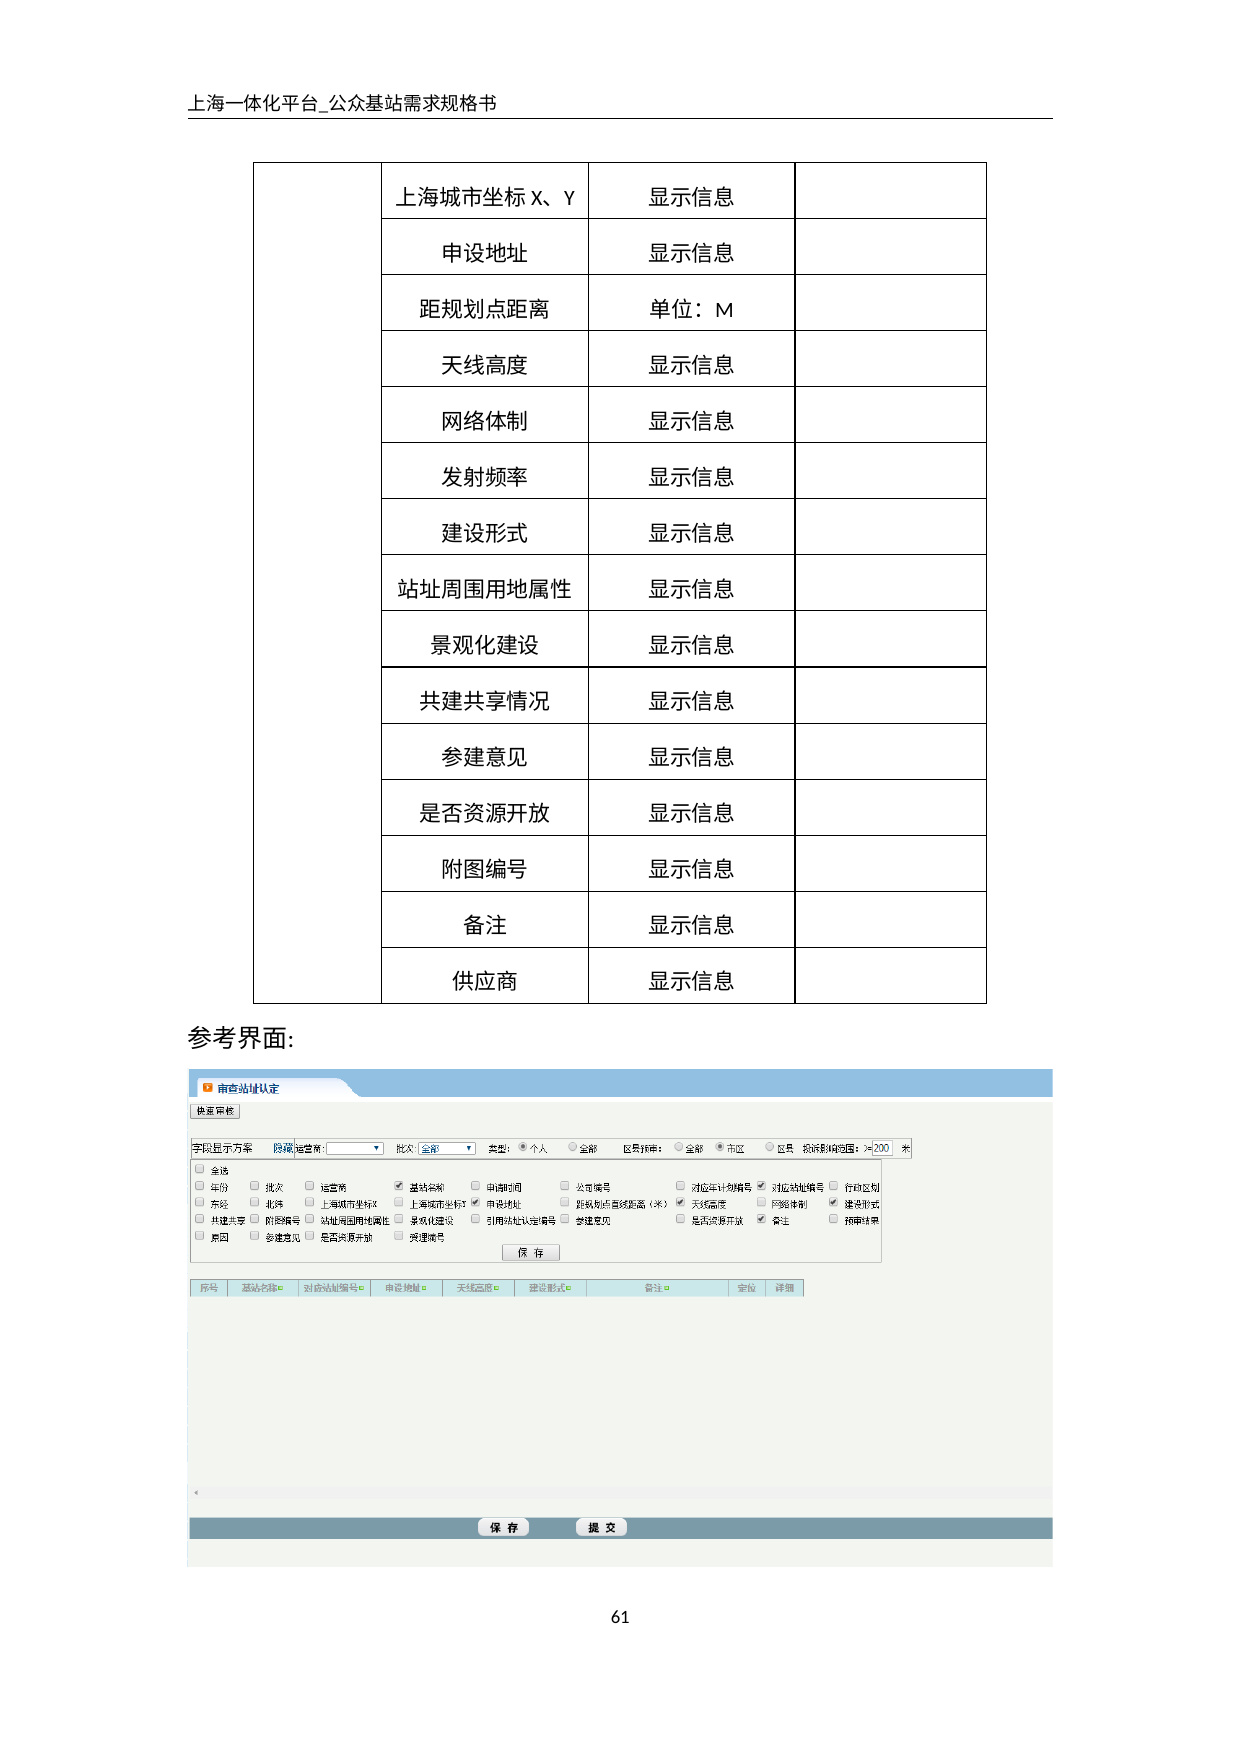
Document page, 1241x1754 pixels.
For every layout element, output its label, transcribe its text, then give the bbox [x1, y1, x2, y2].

table_cell 参建意见 [382, 724, 588, 778]
table_cell 显示信息 [589, 668, 794, 722]
table_cell 附图编号 [382, 836, 588, 891]
table_cell [796, 443, 986, 498]
table_cell [796, 555, 986, 610]
table_cell [796, 668, 986, 722]
table_cell 申设地址 [382, 219, 588, 274]
table_cell [796, 892, 986, 947]
table_cell [796, 611, 986, 666]
table_cell [796, 499, 986, 554]
picture [187, 1068, 1053, 1567]
table_cell [796, 836, 986, 891]
table_cell 显示信息 [589, 499, 794, 554]
table_cell [796, 948, 986, 1003]
table_cell 显示信息 [589, 948, 794, 1003]
table_cell 共建共享情况 [382, 668, 588, 722]
table_cell 显示信息 [589, 219, 794, 274]
table_cell [796, 163, 986, 218]
table_cell 显示信息 [589, 387, 794, 442]
table_cell 显示信息 [589, 163, 794, 218]
table_cell 备注 [382, 892, 588, 947]
table_cell 距规划点距离 [382, 275, 588, 330]
table_cell 是否资源开放 [382, 780, 588, 834]
table_cell 单位：M [589, 275, 794, 330]
table_cell 显示信息 [589, 892, 794, 947]
table_cell 网络体制 [382, 387, 588, 442]
table_cell [796, 275, 986, 330]
table_cell 景观化建设 [382, 611, 588, 666]
table_cell 显示信息 [589, 836, 794, 891]
table_cell [796, 780, 986, 834]
table_cell 站址周围用地属性 [382, 555, 588, 610]
table_cell 显示信息 [589, 555, 794, 610]
table_cell [796, 724, 986, 778]
table_cell [796, 219, 986, 274]
table_cell 发射频率 [382, 443, 588, 498]
table_cell [796, 387, 986, 442]
table_cell 天线高度 [382, 331, 588, 386]
table_cell 显示信息 [589, 724, 794, 778]
table_cell 显示信息 [589, 780, 794, 834]
table_cell 显示信息 [589, 331, 794, 386]
text 参考界面: [187, 1004, 1053, 1068]
table_cell 显示信息 [589, 443, 794, 498]
table_cell 显示信息 [589, 611, 794, 666]
table_cell 上海城市坐标X、Y [382, 163, 588, 218]
table_cell [796, 331, 986, 386]
table_cell 供应商 [382, 948, 588, 1003]
table_cell 建设形式 [382, 499, 588, 554]
